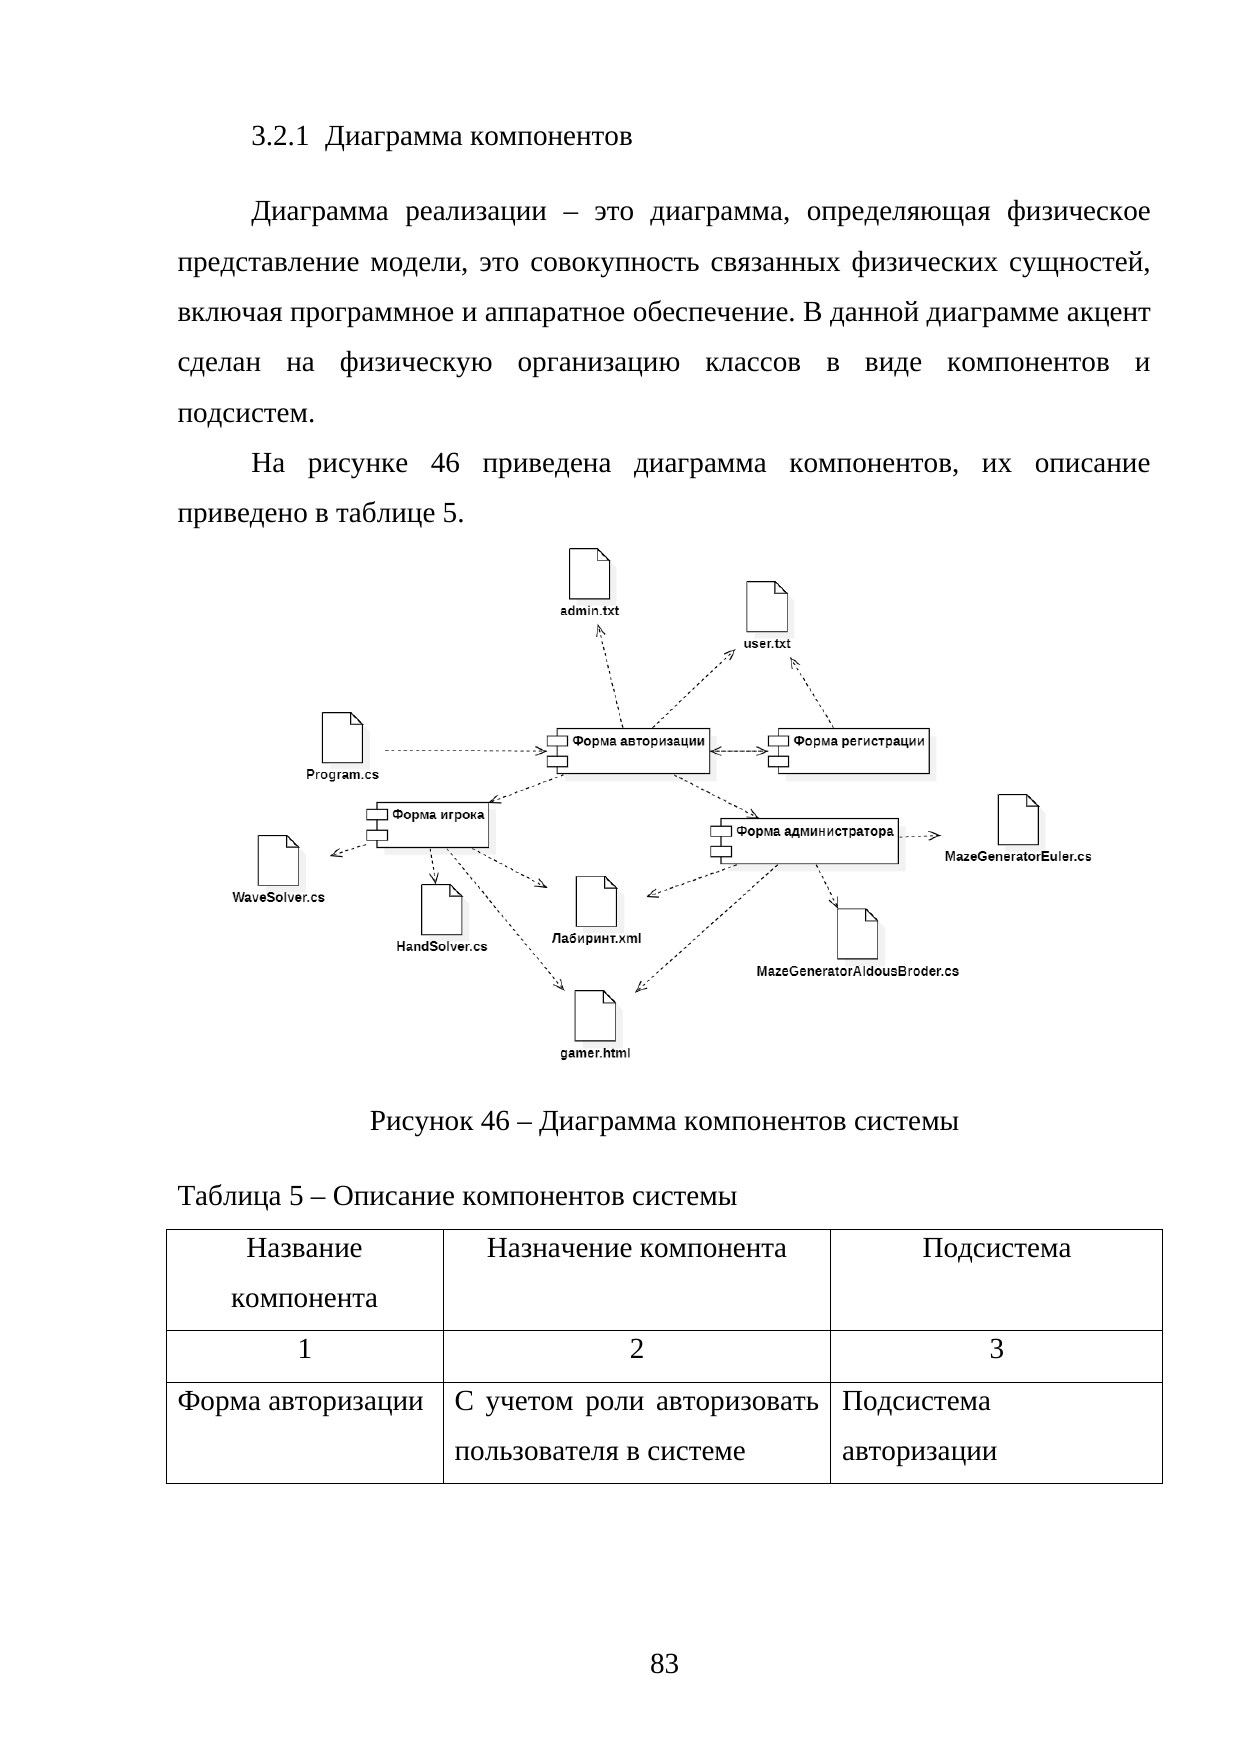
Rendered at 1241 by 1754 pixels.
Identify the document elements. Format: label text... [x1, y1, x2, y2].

text Диаграмма реализации – это диаграмма, определяющая физическое представление модели, это совокупность связанных физических сущностей, включая программное и аппаратное обеспечение. В данной диаграмме акцент сделан на физическую организацию классов в виде компонентов и подсистем. [177, 193, 1152, 428]
table_cell Подсистема авторизации [831, 1383, 1162, 1483]
table_cell 1 [167, 1331, 443, 1382]
text Рисунок 46 – Диаграмма компонентов системы [177, 1103, 1152, 1137]
table_cell С учетом роли авторизовать пользователя в системе [444, 1383, 830, 1483]
picture [229, 545, 1100, 1062]
table_cell 2 [444, 1331, 830, 1382]
text Таблица 5 – Описание компонентов системы [177, 1178, 1152, 1212]
text Диаграмма компонентов [251, 118, 1152, 152]
text На рисунке 46 приведена диаграмма компонентов, их описание приведено в таблице 5. [177, 445, 1152, 529]
table_cell Форма авторизации [167, 1383, 443, 1483]
table_header Подсистема [831, 1230, 1162, 1330]
table_header Назначение компонента [444, 1230, 830, 1330]
table_header Название компонента [167, 1230, 443, 1330]
table_cell 3 [831, 1331, 1162, 1382]
